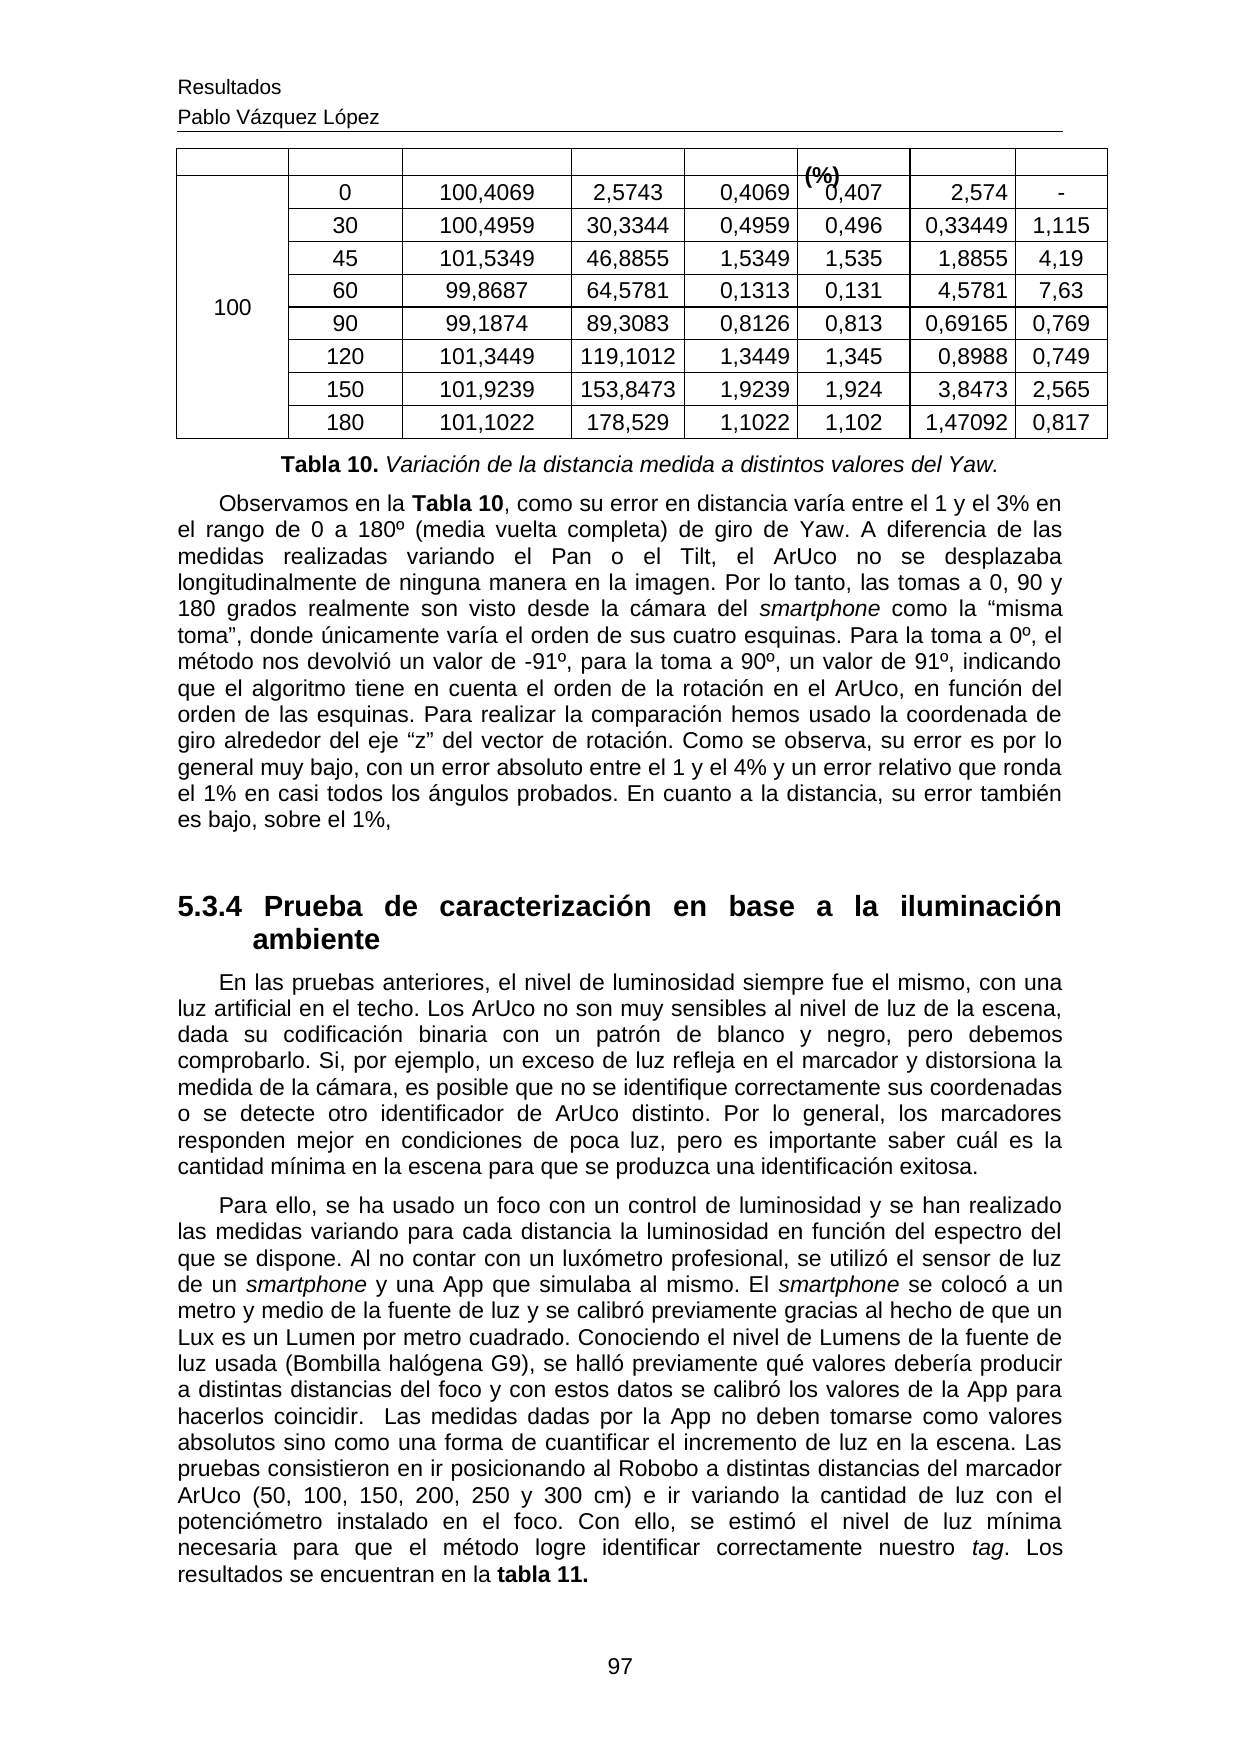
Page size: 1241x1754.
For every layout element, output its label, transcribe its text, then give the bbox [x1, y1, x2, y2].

table_cell 120 [289, 340, 402, 372]
table_cell 1,9239 [685, 373, 797, 405]
table_cell 100 [177, 176, 288, 438]
table_cell 101,3449 [403, 340, 571, 372]
table_cell 0,817 [1016, 406, 1107, 438]
table_cell 90 [289, 308, 402, 339]
table_cell 1,102 [798, 406, 909, 438]
table_cell 0,749 [1016, 340, 1107, 372]
table_cell 0,69165 [911, 308, 1015, 339]
table_cell 7,63 [1016, 275, 1107, 306]
table_cell 178,529 [572, 406, 684, 438]
table_cell 1,47092 [911, 406, 1015, 438]
table_cell 153,8473 [572, 373, 684, 405]
table_cell 4,5781 [911, 275, 1015, 306]
table_cell 0,496 [798, 209, 909, 241]
subtitle 5.3.4 Prueba de caracterización en base a la iluminación ambiente [177, 889, 1063, 956]
text Tabla 10. Variación de la distancia medida a distintos valores del Yaw. [177, 451, 1063, 477]
table_cell 1,3449 [685, 340, 797, 372]
text En las pruebas anteriores, el nivel de luminosidad siempre fue el mismo, con una luz artificial en el techo. Los ArUco no son muy sensibles al nivel de luz de la escena, dada su codificación binaria con un patrón de blanco y negro, pero debemos comprobarlo. Si, por ejemplo, un exceso de luz refleja en el marcador y distorsiona la medida de la cámara, es posible que no se identifique correctamente sus coordenadas o se detecte otro identificador de ArUco distinto. Por lo general, los marcadores responden mejor en condiciones de poca luz, pero es importante saber cuál es la cantidad mínima en la escena para que se produzca una identificación exitosa. [177, 968, 1063, 1179]
table_cell 0,4959 [685, 209, 797, 241]
table_cell 1,924 [798, 373, 909, 405]
table_cell 99,1874 [403, 308, 571, 339]
table_cell 0 [289, 176, 402, 208]
table_cell 89,3083 [572, 308, 684, 339]
table_cell 0,4069 [685, 176, 797, 208]
table_cell 30 [289, 209, 402, 241]
table_cell 1,345 [798, 340, 909, 372]
table_cell 2,565 [1016, 373, 1107, 405]
table_cell 1,535 [798, 242, 909, 273]
table_cell 1,115 [1016, 209, 1107, 241]
table_cell 101,9239 [403, 373, 571, 405]
table_cell 0,131 [798, 275, 909, 306]
table_cell - [1016, 176, 1107, 208]
table_cell 2,574 [911, 176, 1015, 208]
table_cell 30,3344 [572, 209, 684, 241]
table_cell 1,5349 [685, 242, 797, 273]
table_cell 46,8855 [572, 242, 684, 273]
table_cell 150 [289, 373, 402, 405]
table_cell 60 [289, 275, 402, 306]
table_cell 99,8687 [403, 275, 571, 306]
table_cell 45 [289, 242, 402, 273]
table_cell 0,407 [798, 176, 909, 208]
table_cell 1,8855 [911, 242, 1015, 273]
table_cell 0,813 [798, 308, 909, 339]
table_cell 101,5349 [403, 242, 571, 273]
table_cell 4,19 [1016, 242, 1107, 273]
text Observamos en la Tabla 10, como su error en distancia varía entre el 1 y el 3% en el rango de 0 a 180º (media vuelta completa) de giro de Yaw. A diferencia de las medidas realizadas variando el Pan o el Tilt, el ArUco no se desplazaba longitudinalmente de ninguna manera en la imagen. Por lo tanto, las tomas a 0, 90 y 180 grados realmente son visto desde la cámara del smartphone como la “misma toma”, donde únicamente varía el orden de sus cuatro esquinas. Para la toma a 0º, el método nos devolvió un valor de -91º, para la toma a 90º, un valor de 91º, indicando que el algoritmo tiene en cuenta el orden de la rotación en el ArUco, en función del orden de las esquinas. Para realizar la comparación hemos usado la coordenada de giro alrededor del eje “z” del vector de rotación. Como se observa, su error es por lo general muy bajo, con un error absoluto entre el 1 y el 4% y un error relativo que ronda el 1% en casi todos los ángulos probados. En cuanto a la distancia, su error también es bajo, sobre el 1%, [177, 490, 1063, 833]
table_cell 0,1313 [685, 275, 797, 306]
table_cell 0,8988 [911, 340, 1015, 372]
table_cell 0,8126 [685, 308, 797, 339]
table_cell 180 [289, 406, 402, 438]
table_cell 101,1022 [403, 406, 571, 438]
table_cell 100,4069 [403, 176, 571, 208]
text Para ello, se ha usado un foco con un control de luminosidad y se han realizado las medidas variando para cada distancia la luminosidad en función del espectro del que se dispone. Al no contar con un luxómetro profesional, se utilizó el sensor de luz de un smartphone y una App que simulaba al mismo. El smartphone se colocó a un metro y medio de la fuente de luz y se calibró previamente gracias al hecho de que un Lux es un Lumen por metro cuadrado. Conociendo el nivel de Lumens de la fuente de luz usada (Bombilla halógena G9), se halló previamente qué valores debería producir a distintas distancias del foco y con estos datos se calibró los valores de la App para hacerlos coincidir. Las medidas dadas por la App no deben tomarse como valores absolutos sino como una forma de cuantificar el incremento de luz en la escena. Las pruebas consistieron en ir posicionando al Robobo a distintas distancias del marcador ArUco (50, 100, 150, 200, 250 y 300 cm) e ir variando la cantidad de luz con el potenciómetro instalado en el foco. Con ello, se estimó el nivel de luz mínima necesaria para que el método logre identificar correctamente nuestro tag. Los resultados se encuentran en la tabla 11. [177, 1192, 1063, 1587]
table_cell 3,8473 [911, 373, 1015, 405]
table_cell 100,4959 [403, 209, 571, 241]
table_cell 2,5743 [572, 176, 684, 208]
table_cell 0,33449 [911, 209, 1015, 241]
table_cell 119,1012 [572, 340, 684, 372]
table_cell 64,5781 [572, 275, 684, 306]
table_cell 0,769 [1016, 308, 1107, 339]
table_cell 1,1022 [685, 406, 797, 438]
